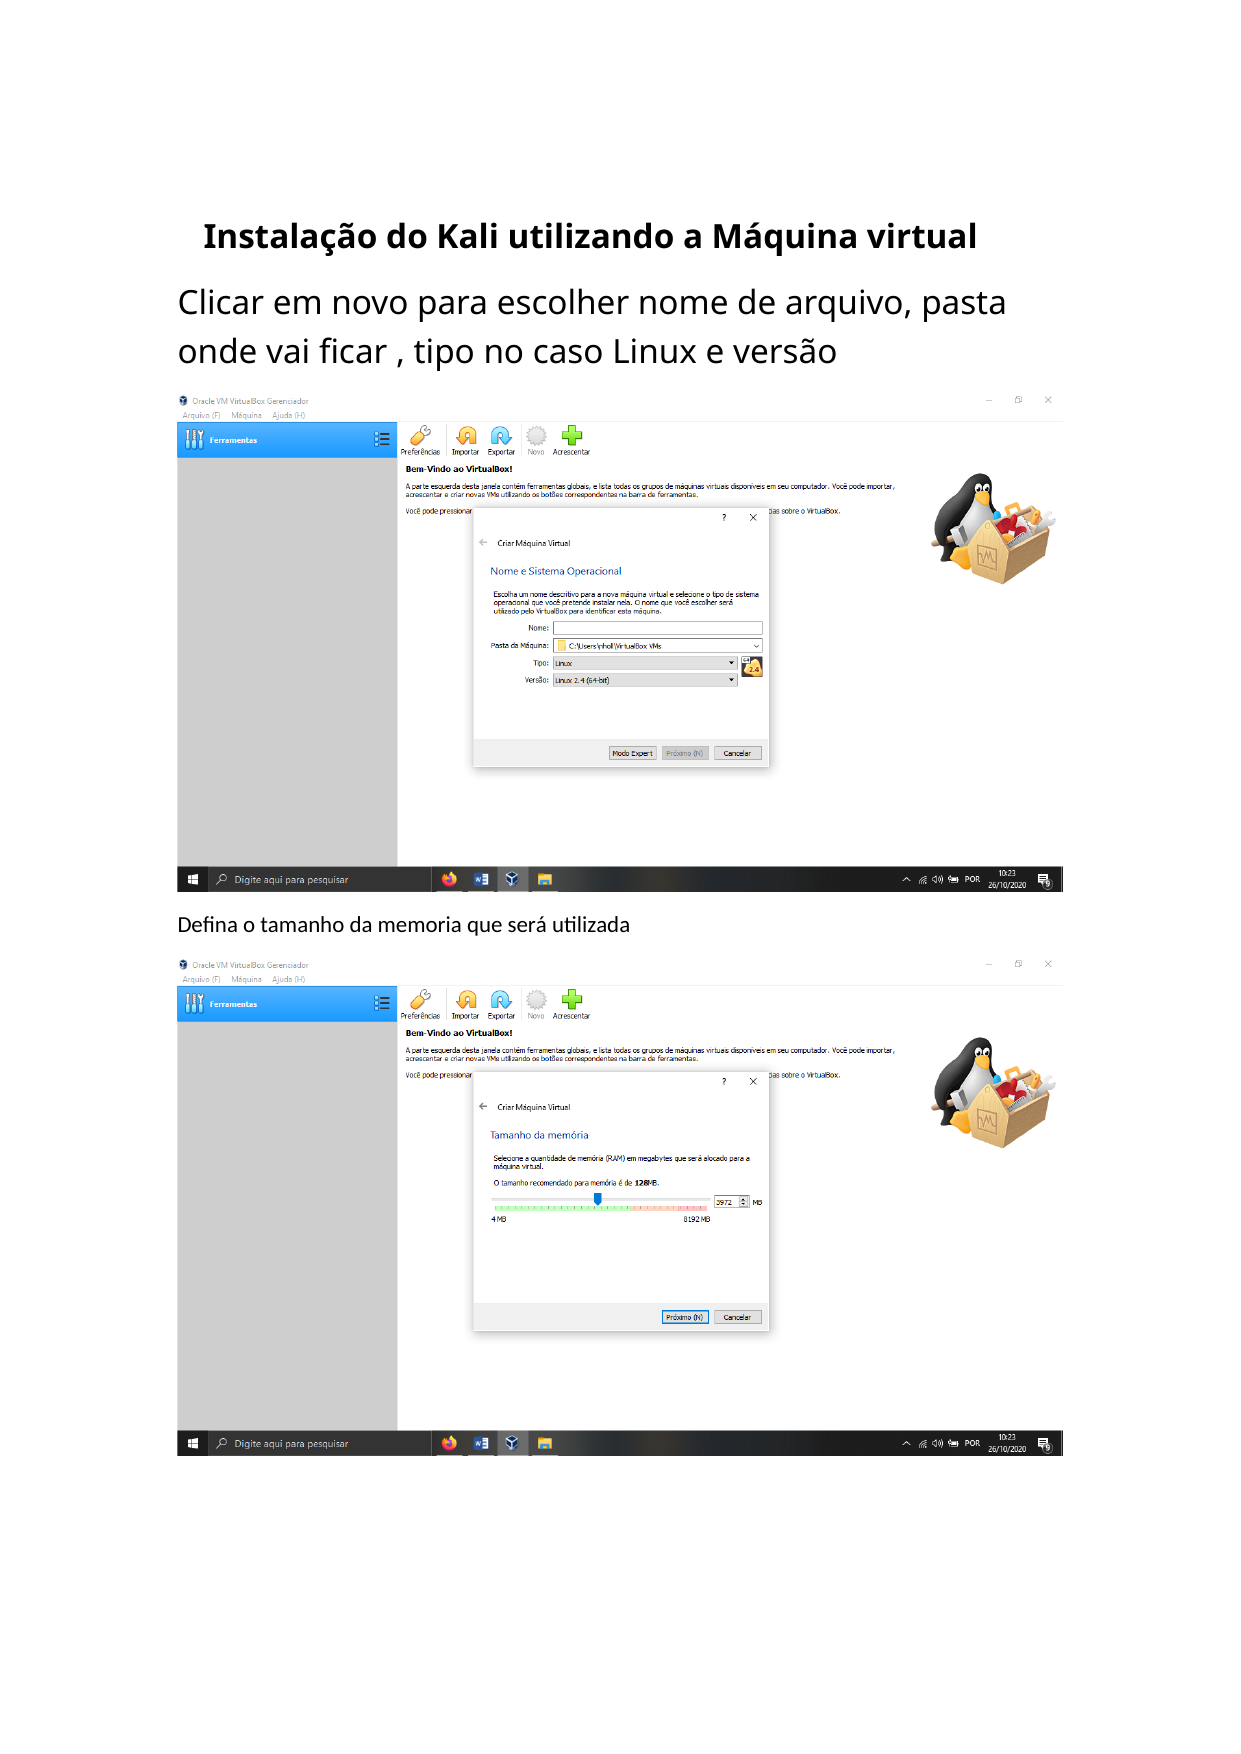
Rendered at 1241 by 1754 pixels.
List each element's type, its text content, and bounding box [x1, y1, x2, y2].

text Defina o tamanho da memoria que será utilizada [177, 910, 1063, 938]
text Instalação do Kali utilizando a Máquina virtual [177, 213, 1063, 259]
text Clicar em novo para escolher nome de arquivo, pasta onde vai ficar , tipo no caso Linux e versão [177, 279, 1063, 373]
picture [177, 393, 1063, 892]
picture [177, 957, 1063, 1456]
